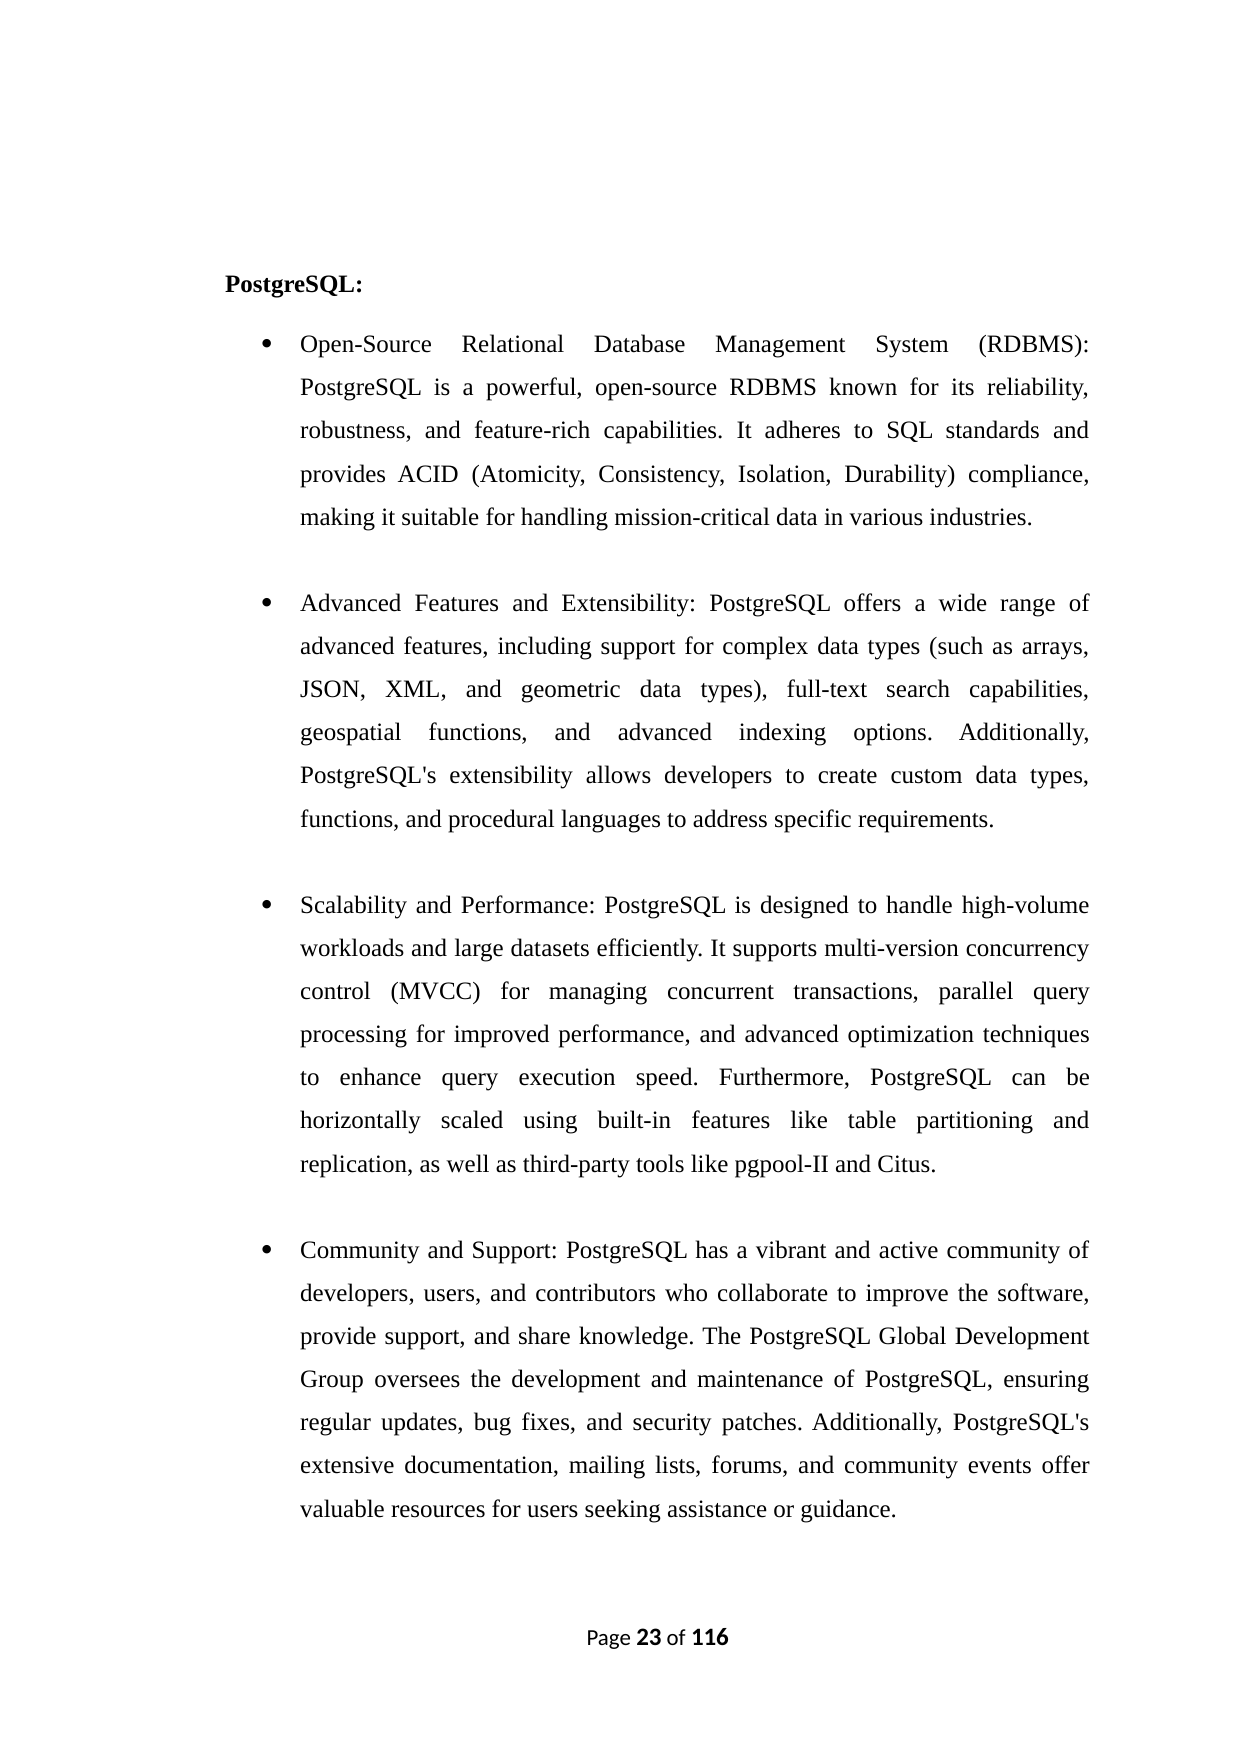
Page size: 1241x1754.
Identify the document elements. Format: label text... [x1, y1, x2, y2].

list Advanced Features and Extensibility: PostgreSQL offers a wide range of advanced features, including support for complex data types (such as arrays, JSON, XML, and geometric data types), full-text search capabilities, geospatial functions, and advanced indexing options. Additionally, PostgreSQL's extensibility allows developers to create custom data types, functions, and procedural languages to address specific requirements. [262, 588, 1090, 832]
text PostgreSQL: [225, 269, 1090, 298]
list Open-Source Relational Database Management System (RDBMS): PostgreSQL is a powerful, open-source RDBMS known for its reliability, robustness, and feature-rich capabilities. It adheres to SQL standards and provides ACID (Atomicity, Consistency, Isolation, Durability) compliance, making it suitable for handling mission-critical data in various industries. [262, 329, 1090, 531]
list Community and Support: PostgreSQL has a vibrant and active community of developers, users, and contributors who collaborate to improve the software, provide support, and share knowledge. The PostgreSQL Global Development Group oversees the development and maintenance of PostgreSQL, ensuring regular updates, bug fixes, and security patches. Additionally, PostgreSQL's extensive documentation, mailing lists, forums, and community events offer valuable resources for users seeking assistance or guidance. [262, 1235, 1090, 1522]
list Scalability and Performance: PostgreSQL is designed to handle high-volume workloads and large datasets efficiently. It supports multi-version concurrency control (MVCC) for managing concurrent transactions, parallel query processing for improved performance, and advanced optimization techniques to enhance query execution speed. Furthermore, PostgreSQL can be horizontally scaled using built-in features like table partitioning and replication, as well as third-party tools like pgpool-II and Citus. [262, 890, 1090, 1177]
